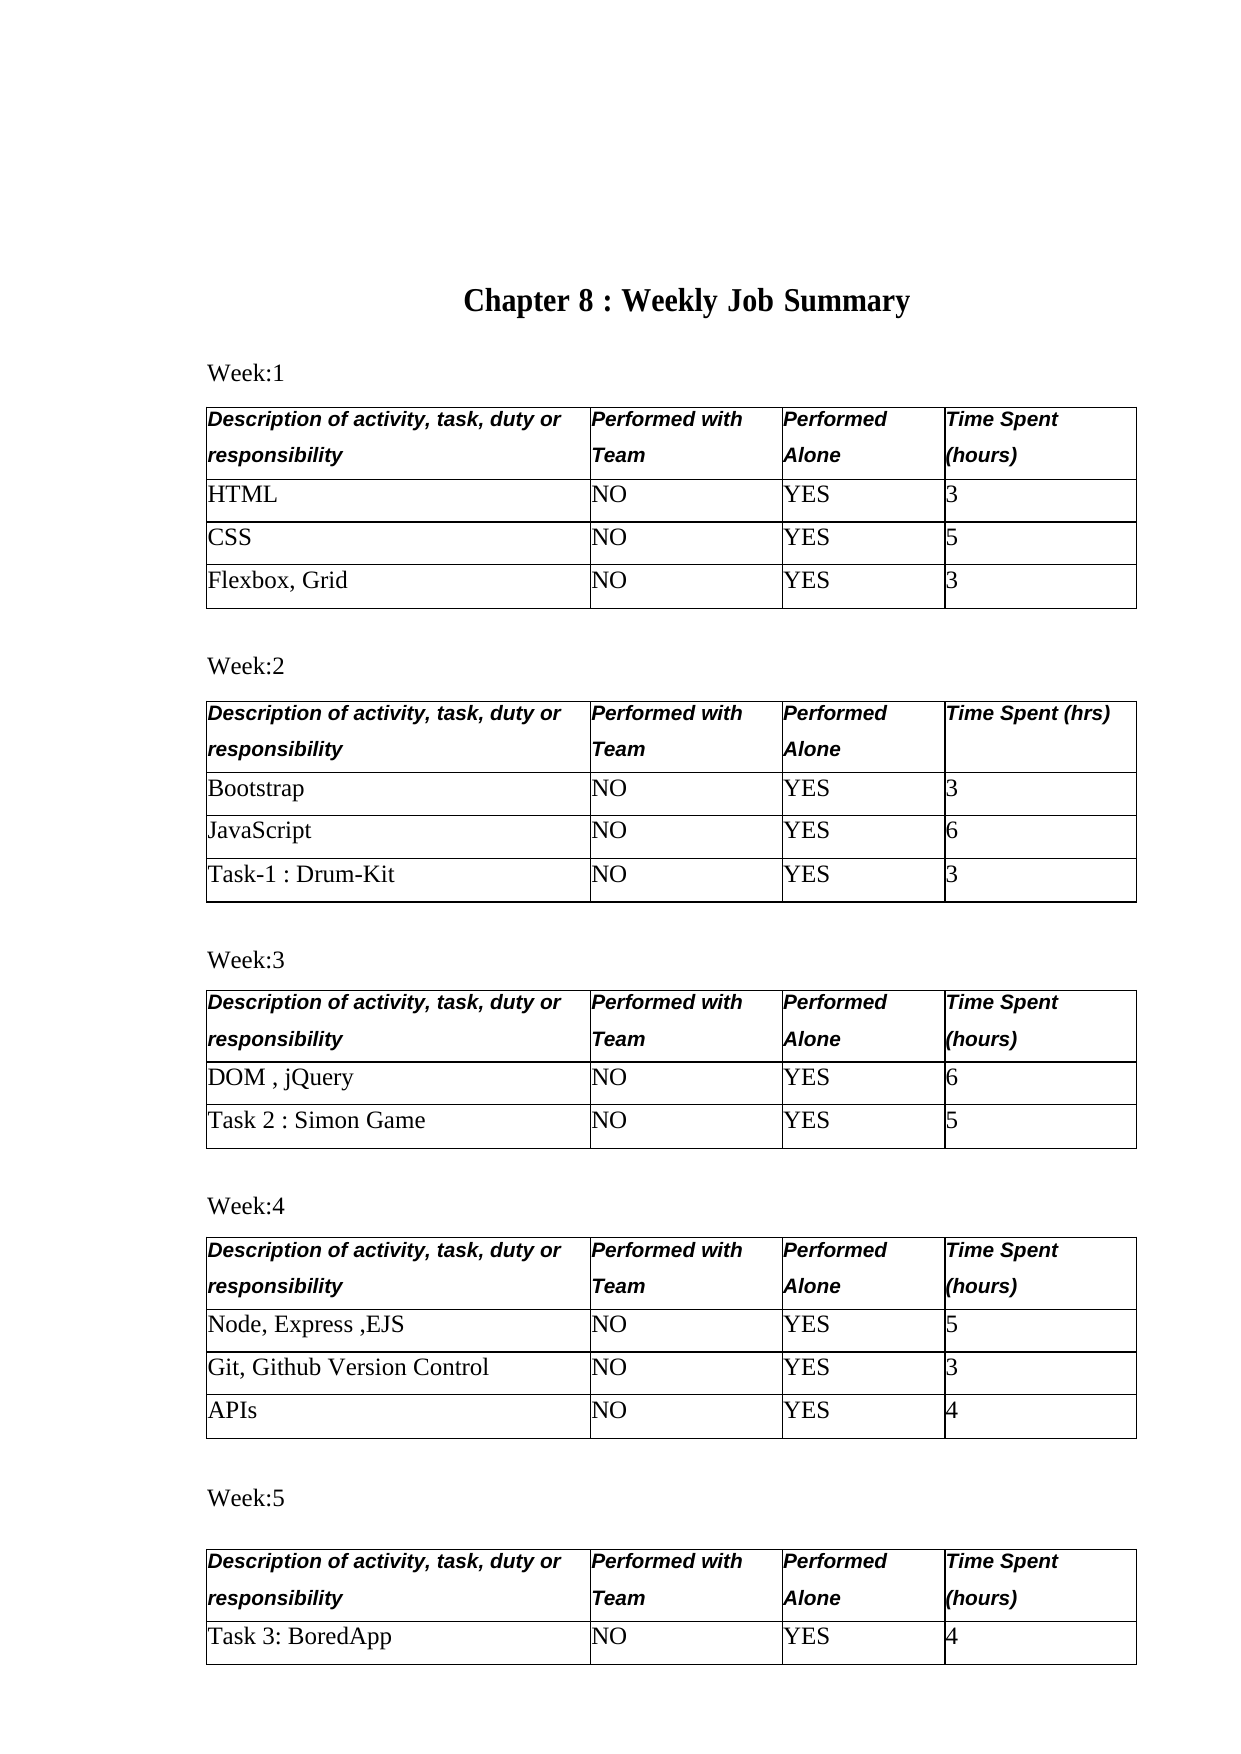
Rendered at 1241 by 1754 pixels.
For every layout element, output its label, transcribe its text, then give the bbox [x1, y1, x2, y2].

text Week:5 [207, 1483, 1166, 1512]
table_cell YES [783, 1105, 944, 1147]
table_cell YES [783, 480, 944, 521]
table_header Performed with Team [591, 1550, 782, 1621]
table_header Description of activity, task, duty or responsibility [207, 1550, 590, 1621]
table_cell Git, Github Version Control [207, 1353, 590, 1394]
table_cell NO [591, 565, 782, 607]
table_cell YES [783, 1063, 944, 1104]
table_cell NO [591, 816, 782, 858]
table_cell NO [591, 480, 782, 521]
table_header Description of activity, task, duty or responsibility [207, 991, 590, 1061]
table_header Performed with Team [591, 1238, 782, 1308]
table_cell 4 [946, 1395, 1136, 1437]
table_header Time Spent (hours) [946, 1550, 1136, 1621]
table_cell 3 [946, 773, 1136, 815]
table_cell APIs [207, 1395, 590, 1437]
table_cell NO [591, 1310, 782, 1351]
table_cell Bootstrap [207, 773, 590, 815]
table_cell YES [783, 859, 944, 901]
table_cell YES [783, 565, 944, 607]
table_cell NO [591, 1353, 782, 1394]
table_cell 5 [946, 523, 1136, 564]
table_header Performed Alone [783, 1550, 944, 1621]
table_cell Node, Express ,EJS [207, 1310, 590, 1351]
table_header Description of activity, task, duty or responsibility [207, 1238, 590, 1308]
table_cell 5 [946, 1105, 1136, 1147]
table_cell HTML [207, 480, 590, 521]
table_cell NO [591, 773, 782, 815]
table_header Performed with Team [591, 991, 782, 1061]
table_header Time Spent (hours) [946, 991, 1136, 1061]
table_cell 3 [946, 565, 1136, 607]
text Week:1 [207, 358, 1166, 387]
table_header Performed Alone [783, 702, 944, 772]
table_cell NO [591, 523, 782, 564]
table_cell Task 2 : Simon Game [207, 1105, 590, 1147]
table_cell NO [591, 1105, 782, 1147]
table_cell 5 [946, 1310, 1136, 1351]
table_cell CSS [207, 523, 590, 564]
table_cell NO [591, 859, 782, 901]
table_header Description of activity, task, duty or responsibility [207, 702, 590, 772]
table_header Performed with Team [591, 702, 782, 772]
table_cell 6 [946, 816, 1136, 858]
table_cell YES [783, 773, 944, 815]
table_cell Task 3: BoredApp [207, 1622, 590, 1664]
table_header Time Spent (hrs) [946, 702, 1136, 772]
table_header Time Spent (hours) [946, 1238, 1136, 1308]
table_cell 3 [946, 1353, 1136, 1394]
table_cell YES [783, 1353, 944, 1394]
text Week:2 [207, 651, 1166, 680]
table_cell YES [783, 1622, 944, 1664]
table_cell NO [591, 1622, 782, 1664]
table_cell NO [591, 1395, 782, 1437]
table_header Performed with Team [591, 408, 782, 478]
table_header Performed Alone [783, 991, 944, 1061]
table_cell YES [783, 1310, 944, 1351]
table_cell Task-1 : Drum-Kit [207, 859, 590, 901]
table_cell 6 [946, 1063, 1136, 1104]
table_cell JavaScript [207, 816, 590, 858]
table_header Description of activity, task, duty or responsibility [207, 408, 590, 478]
table_cell YES [783, 1395, 944, 1437]
text Week:3 [207, 945, 1166, 974]
text Week:4 [207, 1191, 1166, 1220]
table_cell Flexbox, Grid [207, 565, 590, 607]
table_header Time Spent (hours) [946, 408, 1136, 478]
table_cell NO [591, 1063, 782, 1104]
table_header Performed Alone [783, 408, 944, 478]
table_cell YES [783, 816, 944, 858]
table_cell 3 [946, 859, 1136, 901]
table_cell 3 [946, 480, 1136, 521]
table_cell DOM , jQuery [207, 1063, 590, 1104]
subtitle Chapter 8 : Weekly Job Summary [207, 281, 1166, 319]
table_header Performed Alone [783, 1238, 944, 1308]
table_cell 4 [946, 1622, 1136, 1664]
table_cell YES [783, 523, 944, 564]
